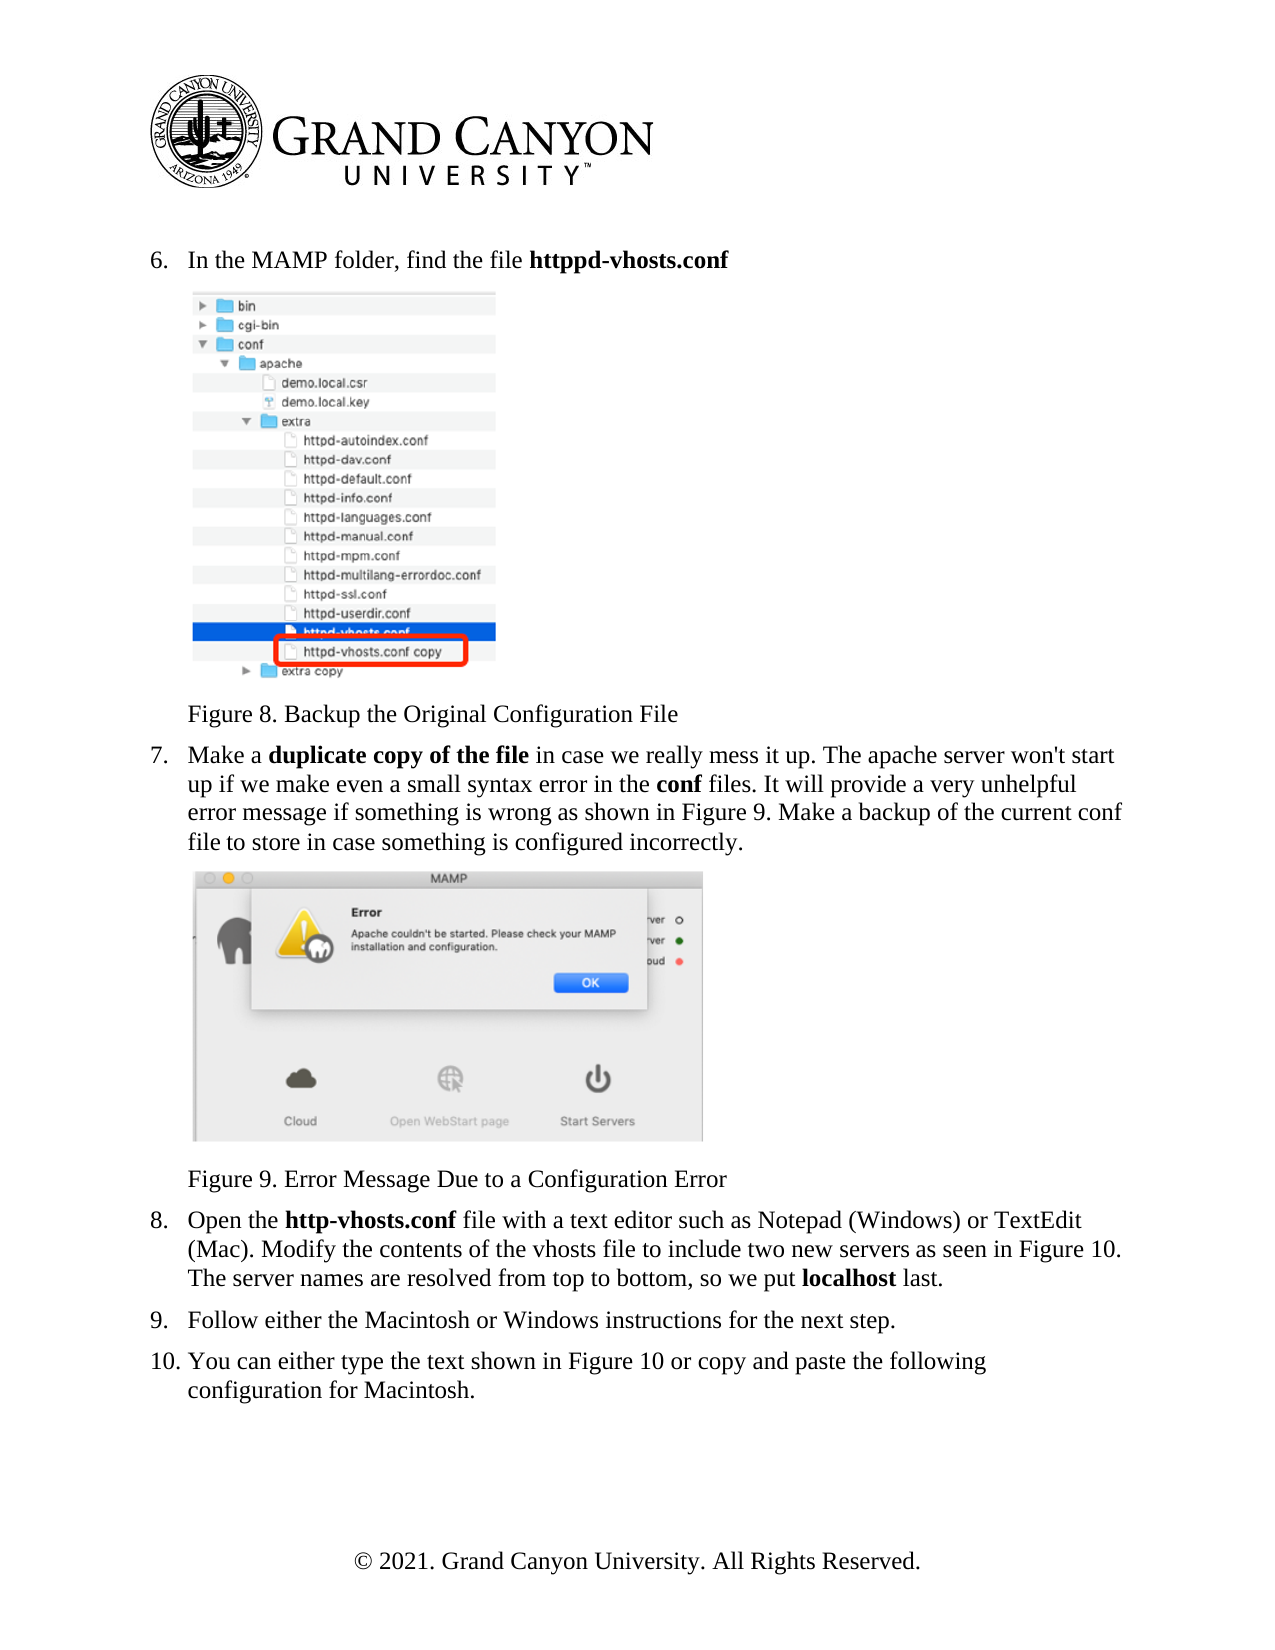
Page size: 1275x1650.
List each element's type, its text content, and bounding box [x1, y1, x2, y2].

picture [150, 75, 654, 188]
list In the MAMP folder, find the file httppd-vhosts.conf [150, 245, 1125, 274]
text Figure 9. Error Message Due to a Configuration Error [187, 1164, 1125, 1193]
picture [187, 286, 501, 687]
list You can either type the text shown in Figure 10 or copy and paste the following configuration for Macintosh. [150, 1346, 1125, 1403]
list Open the http-vhosts.conf file with a text editor such as Notepad (Windows) or TextEdit (Mac). Modify the contents of the vhosts file to include two new servers as seen in Figure 10. The server names are resolved from top to bottom, so we put localhost last. [150, 1206, 1125, 1292]
list Make a duplicate copy of the file in case we really mess it up. The apache server won't start up if we make even a small syntax error in the conf files. It will provide a very unhelpful error message if something is wrong as shown in Figure 9. Make a backup of the current conf file to store in case something is configured incorrectly. [150, 740, 1125, 856]
text Figure 8. Backup the Original Configuration File [187, 699, 1125, 727]
picture [187, 868, 710, 1152]
list Follow either the Macintosh or Windows instructions for the next step. [150, 1305, 1125, 1333]
